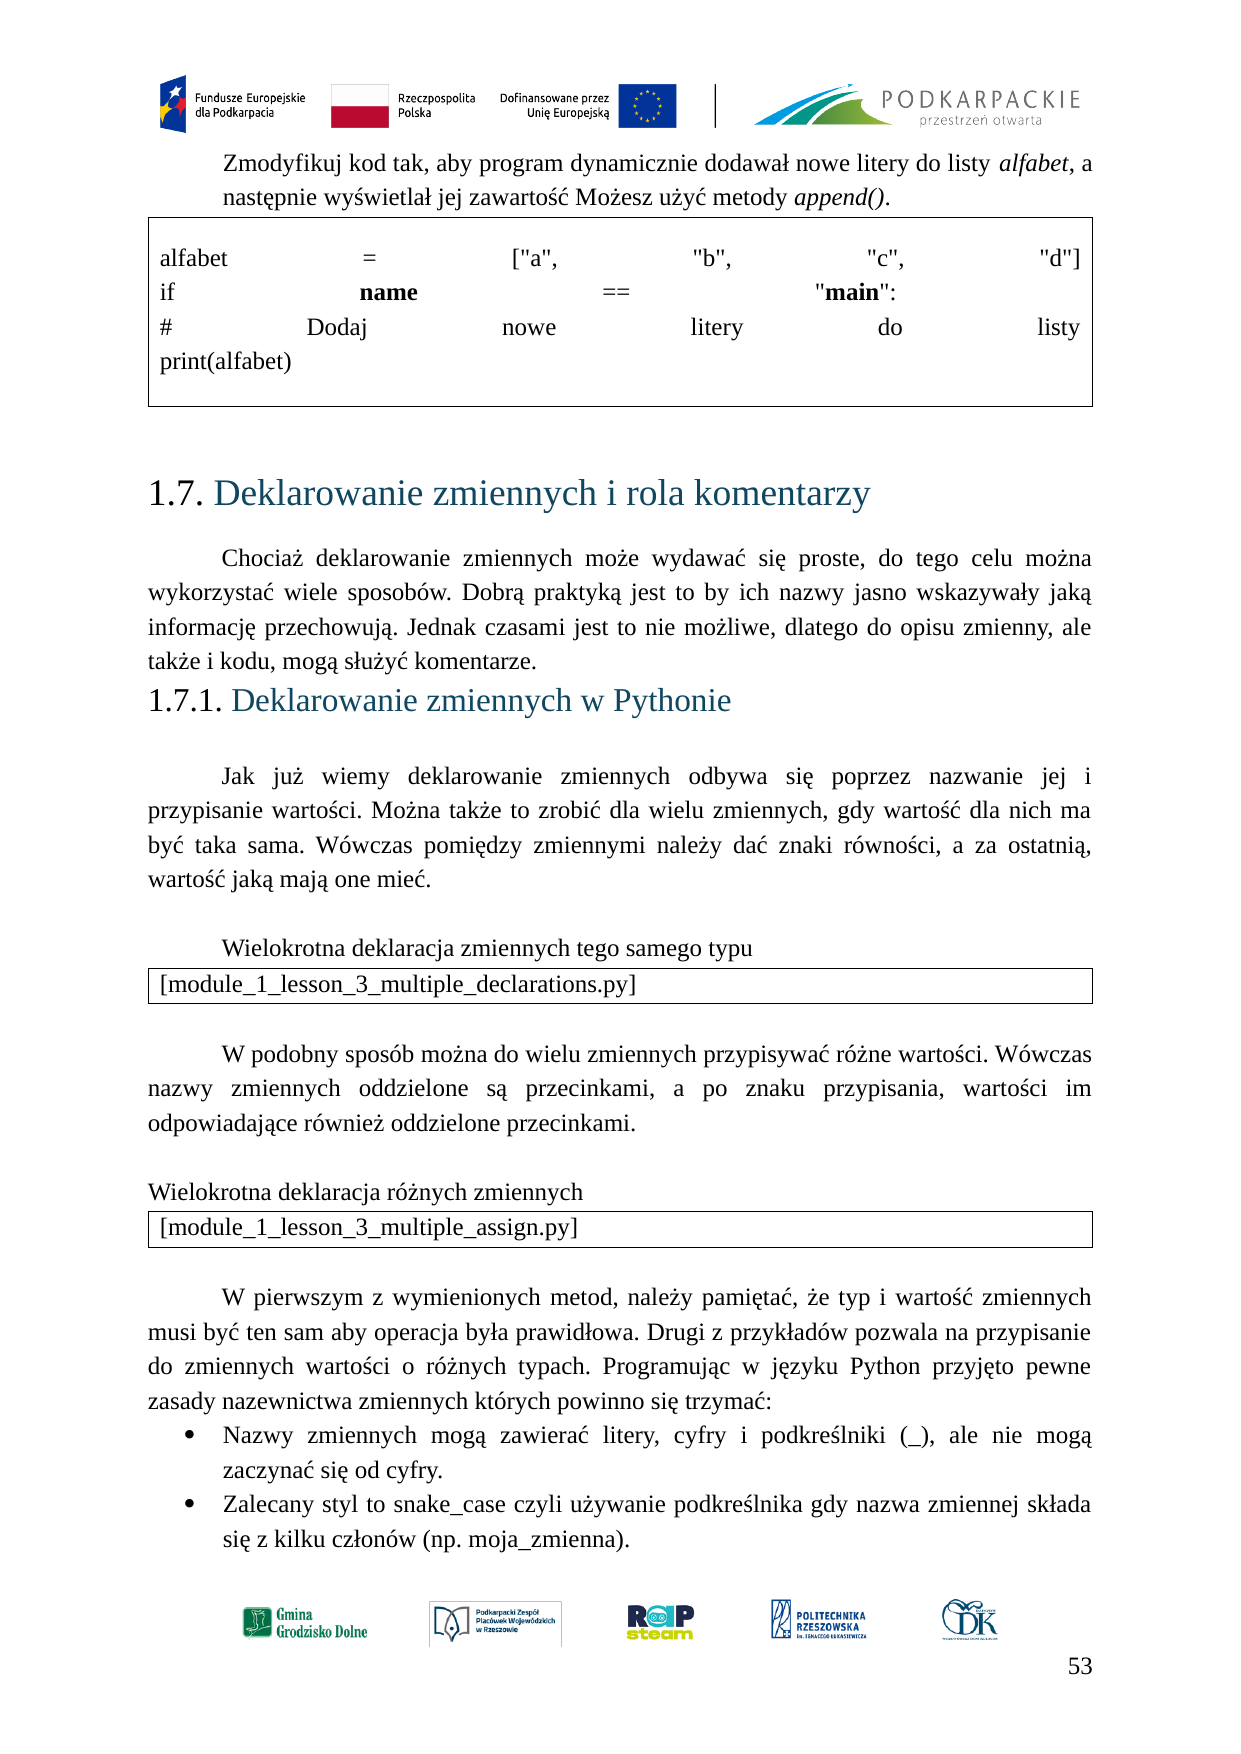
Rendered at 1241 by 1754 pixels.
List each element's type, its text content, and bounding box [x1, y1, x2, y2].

text Jak już wiemy deklarowanie zmiennych odbywa się poprzez nazwanie jej i przypisanie wartości. Można także to zrobić dla wielu zmiennych, gdy wartość dla nich ma być taka sama. Wówczas pomiędzy zmiennymi należy dać znaki równości, a za ostatnią, wartość jaką mają one mieć. [148, 761, 1092, 893]
text W pierwszym z wymienionych metod, należy pamiętać, że typ i wartość zmiennych musi być ten sam aby operacja była prawidłowa. Drugi z przykładów pozwala na przypisanie do zmiennych wartości o różnych typach. Programując w języku Python przyjęto pewne zasady nazewnictwa zmiennych których powinno się trzymać: [148, 1282, 1092, 1414]
table_header [module_1_lesson_3_multiple_assign.py] [149, 1212, 1092, 1247]
text W podobny sposób można do wielu zmiennych przypisywać różne wartości. Wówczas nazwy zmiennych oddzielone są przecinkami, a po znaku przypisania, wartości im odpowiadające również oddzielone przecinkami. [148, 1039, 1092, 1137]
table_header [module_1_lesson_3_multiple_declarations.py] [149, 969, 1092, 1003]
table_header alfabet = ["a", "b", "c", "d"] if name == "main": # Dodaj nowe litery do listy print(alfabet) [149, 218, 1092, 406]
list Zmodyfikuj kod tak, aby program dynamicznie dodawał nowe litery do listy alfabet, a następnie wyświetlał jej zawartość Możesz użyć metody append(). [223, 148, 1092, 211]
picture [242, 1585, 998, 1652]
picture [147, 60, 1093, 148]
text Wielokrotna deklaracja zmiennych tego samego typu [148, 933, 1092, 962]
subtitle Deklarowanie zmiennych i rola komentarzy [148, 470, 1092, 513]
list Nazwy zmiennych mogą zawierać litery, cyfry i podkreślniki (_), ale nie mogą zaczynać się od cyfry. [185, 1420, 1092, 1483]
list Zalecany styl to snake_case czyli używanie podkreślnika gdy nazwa zmiennej składa się z kilku członów (np. moja_zmienna). [185, 1489, 1092, 1552]
subtitle Deklarowanie zmiennych w Pythonie [148, 681, 1092, 719]
text Chociaż deklarowanie zmiennych może wydawać się proste, do tego celu można wykorzystać wiele sposobów. Dobrą praktyką jest to by ich nazwy jasno wskazywały jaką informację przechowują. Jednak czasami jest to nie możliwe, dlatego do opisu zmienny, ale także i kodu, mogą służyć komentarze. [148, 543, 1092, 675]
text Wielokrotna deklaracja różnych zmiennych [148, 1177, 1092, 1206]
